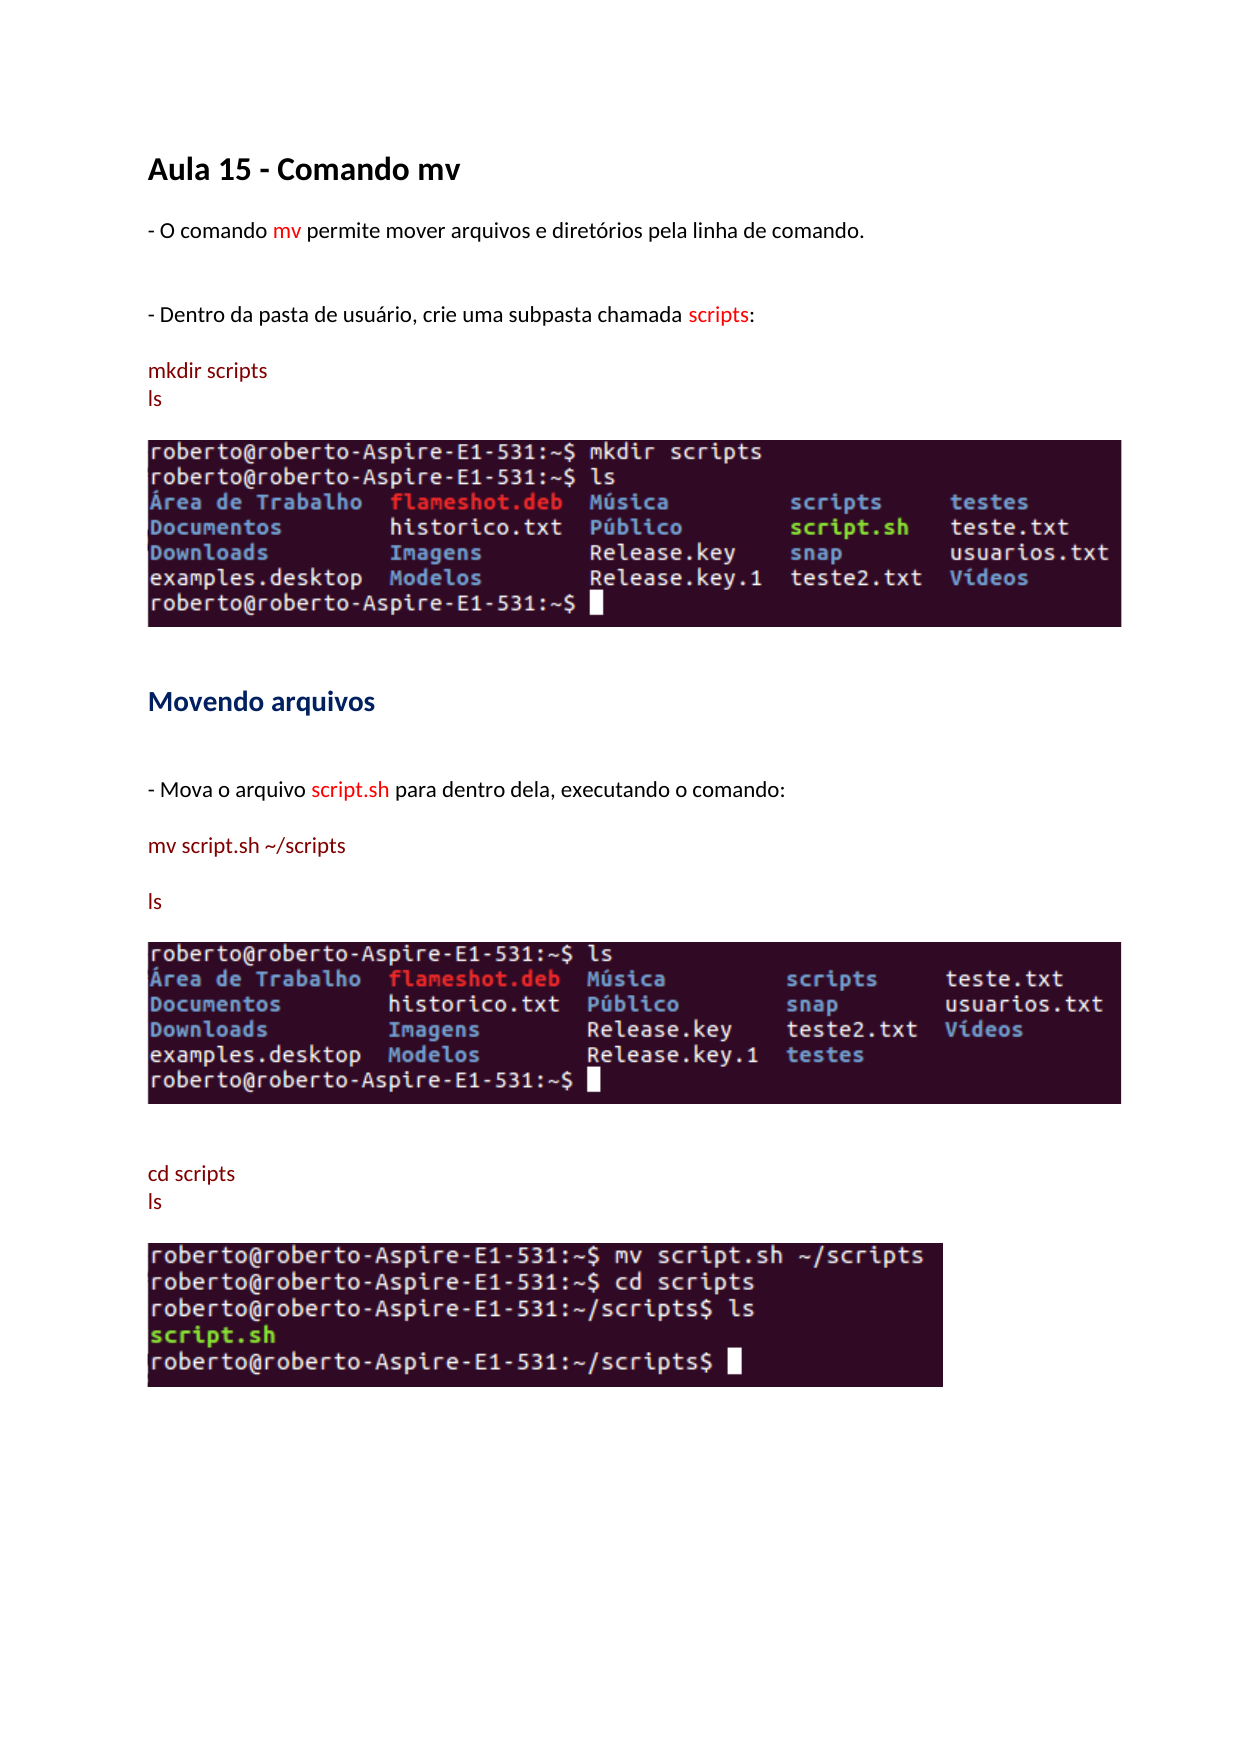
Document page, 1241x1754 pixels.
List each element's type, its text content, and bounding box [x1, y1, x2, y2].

subtitle Movendo arquivos [148, 683, 1122, 719]
text ls [148, 384, 1122, 413]
text - Dentro da pasta de usuário, crie uma subpasta chamada scripts: [148, 301, 1122, 328]
text ls [148, 1187, 1122, 1215]
picture [147, 1243, 943, 1387]
text cd scripts [148, 1159, 1122, 1187]
text mkdir scripts [148, 357, 1122, 384]
text - O comando mv permite mover arquivos e diretórios pela linha de comando. [148, 216, 1122, 244]
text ls [148, 887, 1122, 915]
text - Mova o arquivo script.sh para dentro dela, executando o comando: [148, 775, 1122, 803]
subtitle Aula 15 - Comando mv [148, 148, 1122, 188]
picture [147, 440, 1122, 627]
text mv script.sh ~/scripts [148, 831, 1122, 859]
picture [147, 942, 1122, 1104]
